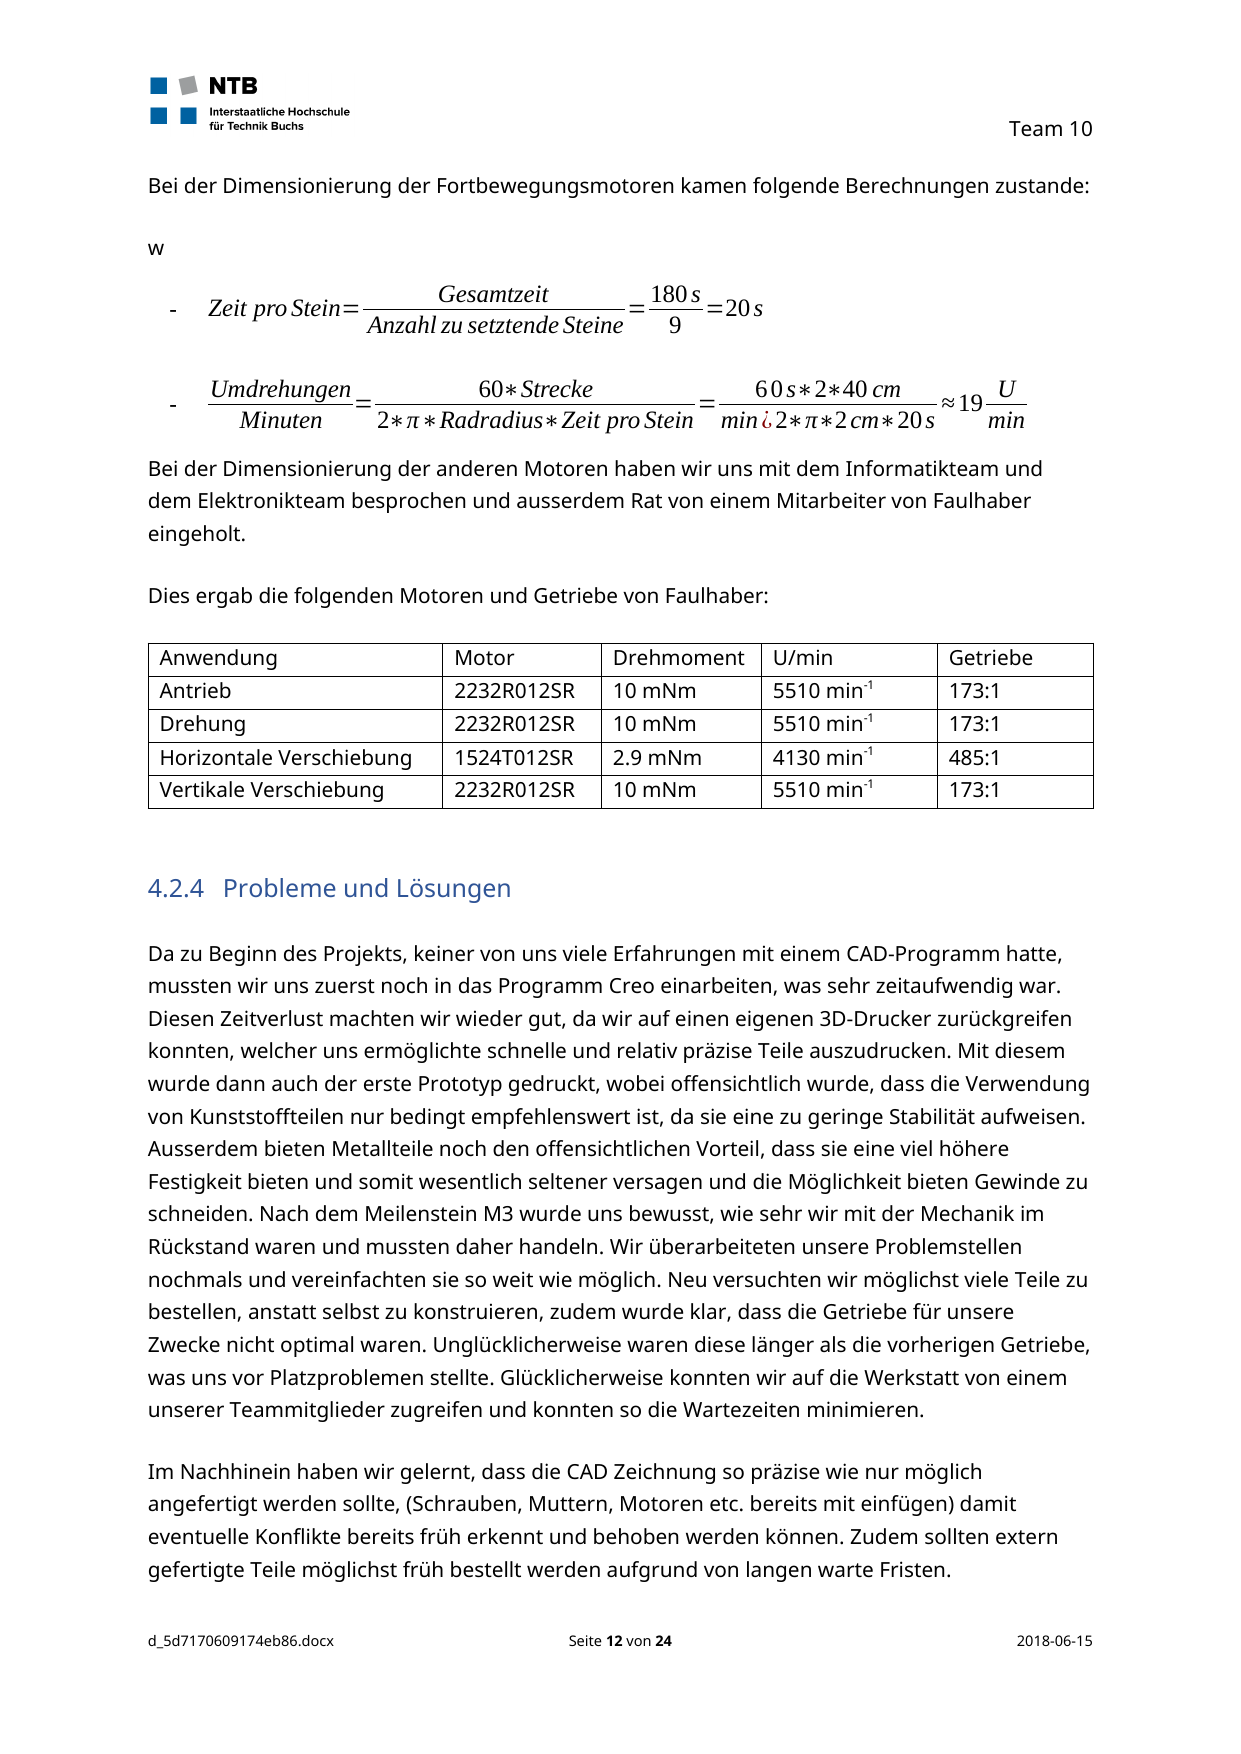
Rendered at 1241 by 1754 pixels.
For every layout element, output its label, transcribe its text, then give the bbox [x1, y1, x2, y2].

text Bei der Dimensionierung der anderen Motoren haben wir uns mit dem Informatikteam und dem Elektronikteam besprochen und ausserdem Rat von einem Mitarbeiter von Faulhaber eingeholt. [148, 454, 1093, 547]
table_cell Drehung [149, 710, 442, 742]
picture [147, 73, 355, 137]
table_cell 5510 min-1 [762, 677, 937, 708]
table_cell 2232R012SR [443, 677, 601, 708]
table_cell 10 mNm [602, 776, 761, 808]
text Bei der Dimensionierung der Fortbewegungsmotoren kamen folgende Berechnungen zustande: [148, 171, 1093, 200]
table_header U/min [762, 644, 937, 676]
text Im Nachhinein haben wir gelernt, dass die CAD Zeichnung so präzise wie nur möglich angefertigt werden sollte, (Schrauben, Muttern, Motoren etc. bereits mit einfügen) damit eventuelle Konflikte bereits früh erkennt und behoben werden können. Zudem sollten extern gefertigte Teile möglichst früh bestellt werden aufgrund von langen warte Fristen. [148, 1457, 1093, 1583]
text Dies ergab die folgenden Motoren und Getriebe von Faulhaber: [148, 581, 1093, 609]
table_cell 2.9 mNm [602, 743, 761, 774]
table_header Anwendung [149, 644, 442, 676]
table_cell 5510 min-1 [762, 710, 937, 742]
table_cell 485:1 [938, 743, 1093, 774]
table_cell 10 mNm [602, 710, 761, 742]
table_header Motor [443, 644, 601, 676]
table_cell 4130 min-1 [762, 743, 937, 774]
table_cell Horizontale Verschiebung [149, 743, 442, 774]
table_cell 5510 min-1 [762, 776, 937, 808]
table_header Getriebe [938, 644, 1093, 676]
table_cell 1524T012SR [443, 743, 601, 774]
table_cell 10 mNm [602, 677, 761, 708]
table_header Drehmoment [602, 644, 761, 676]
table_cell 173:1 [938, 776, 1093, 808]
table_cell 2232R012SR [443, 776, 601, 808]
table_cell 2232R012SR [443, 710, 601, 742]
table_cell Antrieb [149, 677, 442, 708]
subtitle Probleme und Lösungen [148, 870, 1093, 904]
table_cell 173:1 [938, 710, 1093, 742]
text Da zu Beginn des Projekts, keiner von uns viele Erfahrungen mit einem CAD-Programm hatte, mussten wir uns zuerst noch in das Programm Creo einarbeiten, was sehr zeitaufwendig war. Diesen Zeitverlust machten wir wieder gut, da wir auf einen eigenen 3D-Drucker zurückgreifen konnten, welcher uns ermöglichte schnelle und relativ präzise Teile auszudrucken. Mit diesem wurde dann auch der erste Prototyp gedruckt, wobei offensichtlich wurde, dass die Verwendung von Kunststoffteilen nur bedingt empfehlenswert ist, da sie eine zu geringe Stabilität aufweisen. Ausserdem bieten Metallteile noch den offensichtlichen Vorteil, dass sie eine viel höhere Festigkeit bieten und somit wesentlich seltener versagen und die Möglichkeit bieten Gewinde zu schneiden. Nach dem Meilenstein M3 wurde uns bewusst, wie sehr wir mit der Mechanik im Rückstand waren und mussten daher handeln. Wir überarbeiteten unsere Problemstellen nochmals und vereinfachten sie so weit wie möglich. Neu versuchten wir möglichst viele Teile zu bestellen, anstatt selbst zu konstruieren, zudem wurde klar, dass die Getriebe für unsere Zwecke nicht optimal waren. Unglücklicherweise waren diese länger als die vorherigen Getriebe, was uns vor Platzproblemen stellte. Glücklicherweise konnten wir auf die Werkstatt von einem unserer Teammitglieder zugreifen und konnten so die Wartezeiten minimieren. [148, 939, 1093, 1424]
table_cell 173:1 [938, 677, 1093, 708]
table_cell Vertikale Verschiebung [149, 776, 442, 808]
text w [148, 233, 1093, 262]
